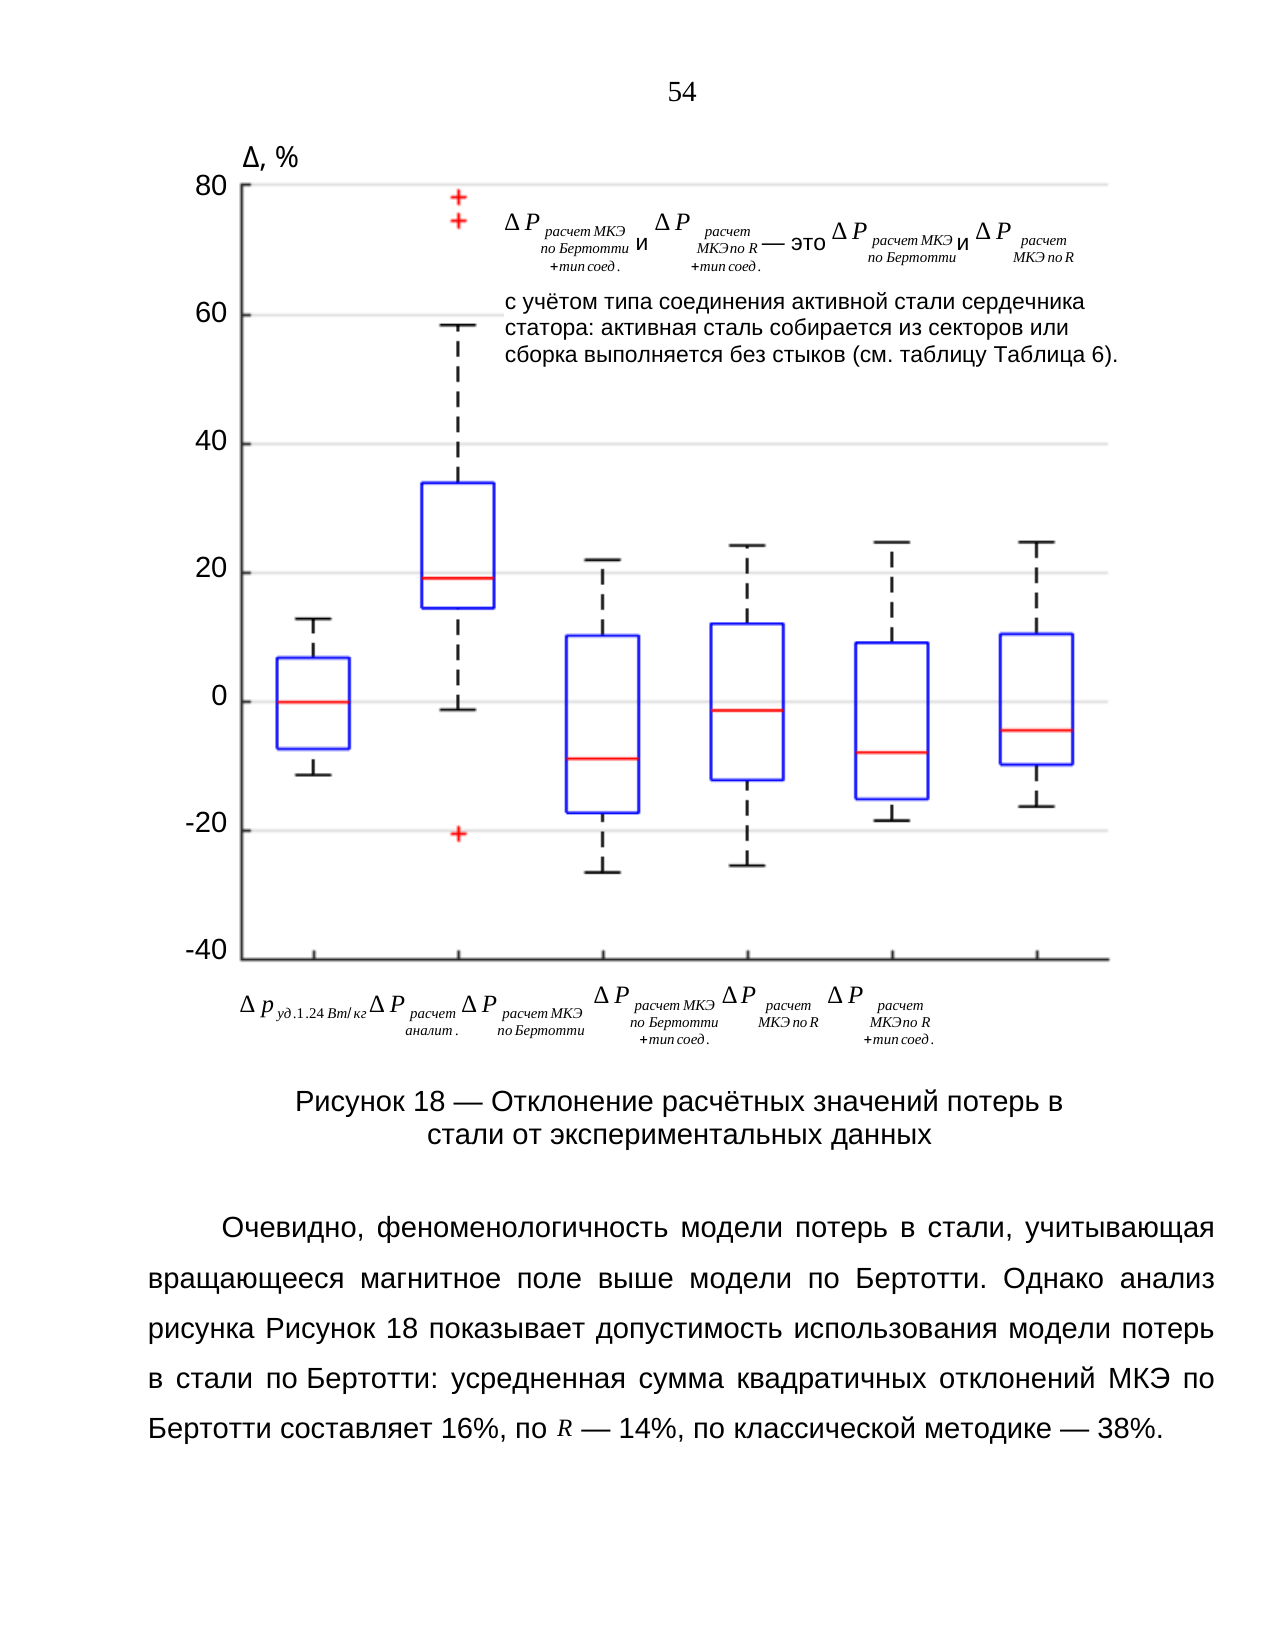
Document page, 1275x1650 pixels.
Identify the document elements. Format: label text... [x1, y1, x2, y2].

text Рисунок 18 — Отклонение расчётных значений потерь в стали от экспериментальных данных [266, 1084, 1093, 1151]
picture [236, 177, 1118, 972]
text Очевидно, феноменологичность модели потерь в стали, учитывающая вращающееся магнитное поле выше модели по Бертотти. Однако анализ рисунка 18 показывает допустимость использования модели потерь в стали по Бертотти: усредненная сумма квадратичных отклонений МКЭ по Бертотти составляет 16%, по — 14%, по классической методике — 38%. [148, 1210, 1216, 1445]
